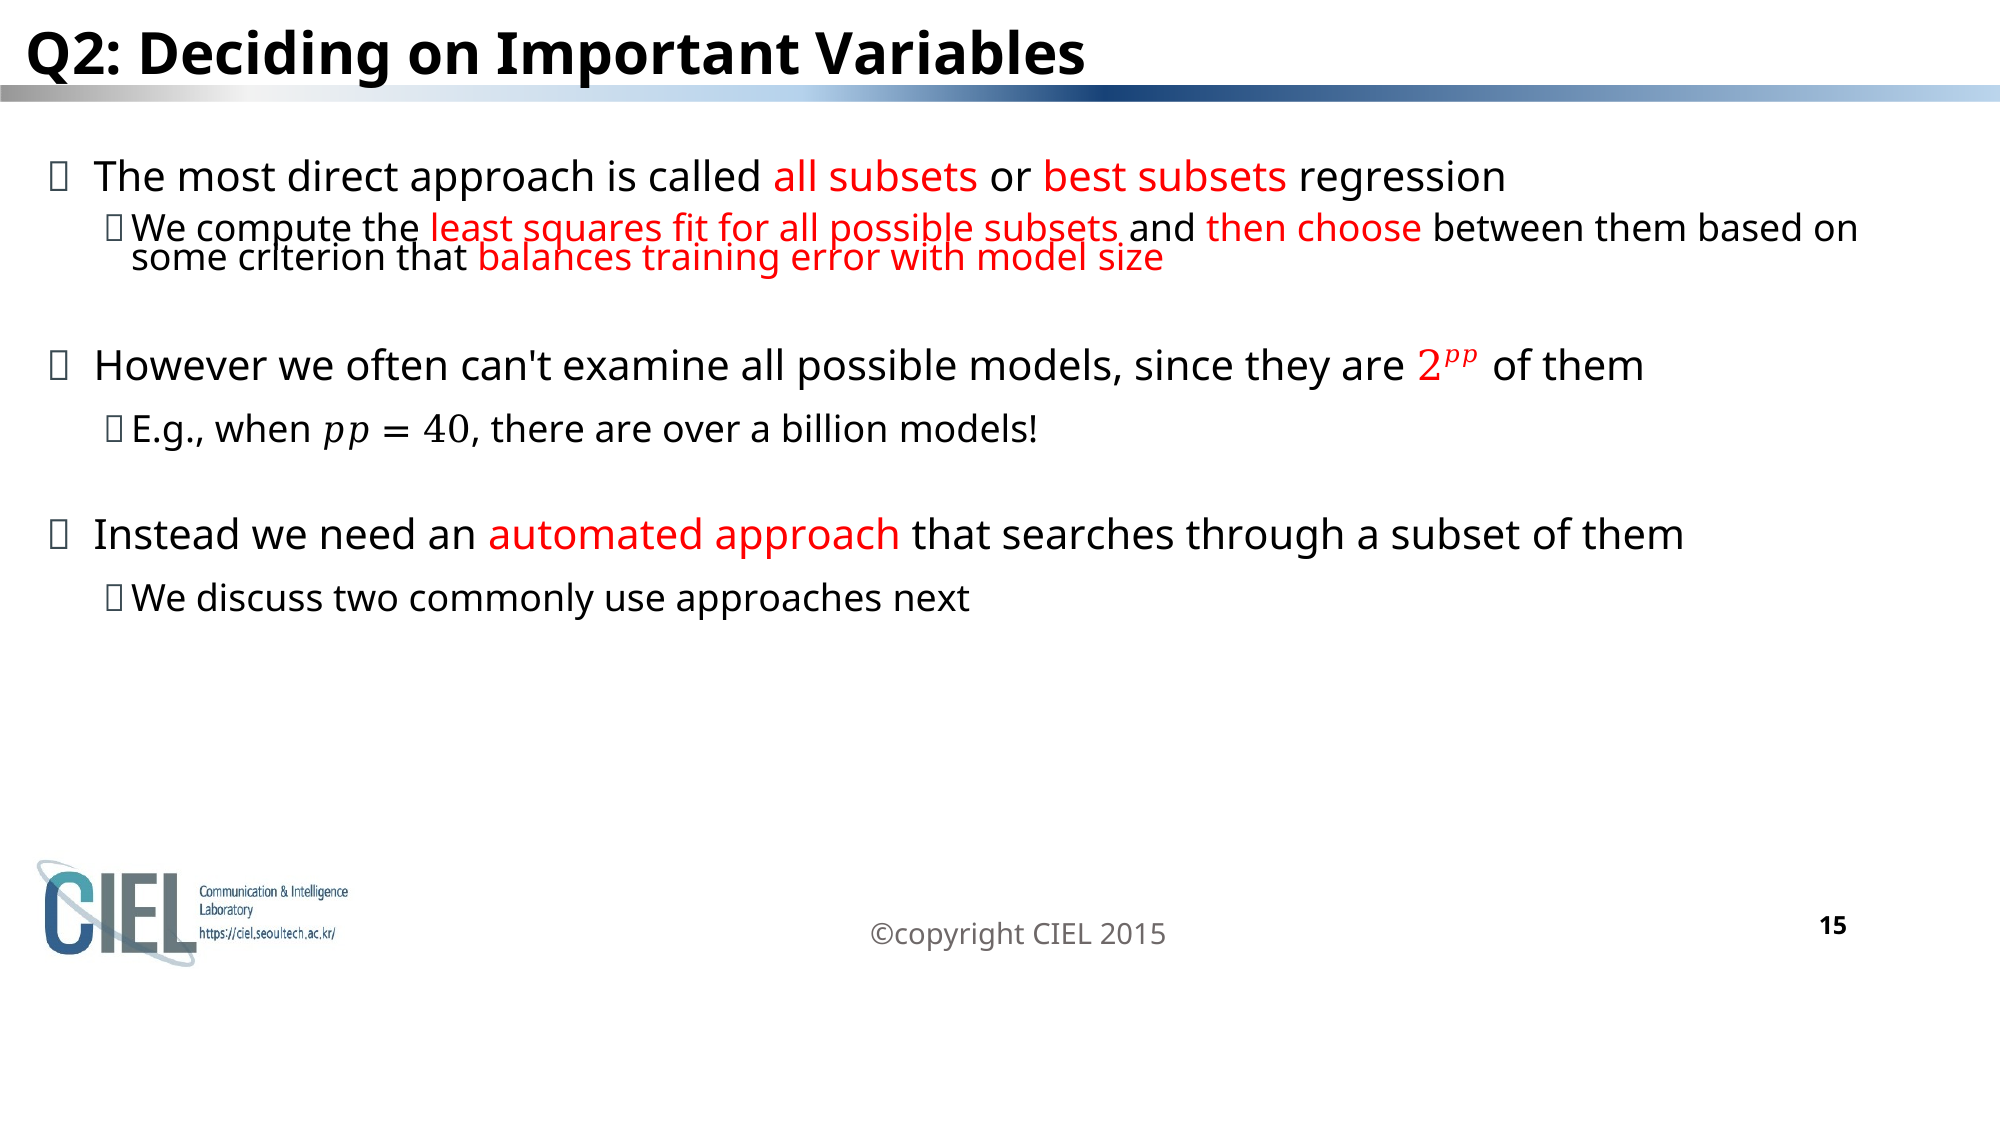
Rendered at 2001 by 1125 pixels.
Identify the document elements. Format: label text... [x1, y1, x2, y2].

picture [0, 85, 2000, 102]
subtitle The most direct approach is called all subsets or best subsets regression [46, 136, 2000, 205]
list We discuss two commonly use approaches next [103, 563, 2000, 624]
list We compute the least squares fit for all possible subsets and then choose between them based on some criterion that balances training error with model size [103, 215, 1935, 281]
list E.g., when 𝑝𝑝 = 40, there are over a billion models! [103, 394, 2000, 455]
subtitle However we often can't examine all possible models, since they are 2𝑝𝑝 of them [46, 325, 2000, 394]
subtitle Q2: Deciding on Important Variables [25, 0, 2000, 93]
subtitle Instead we need an automated approach that searches through a subset of them [46, 494, 2000, 563]
text ©copyright CIEL 2015 15 [870, 908, 2000, 953]
picture [32, 850, 356, 969]
